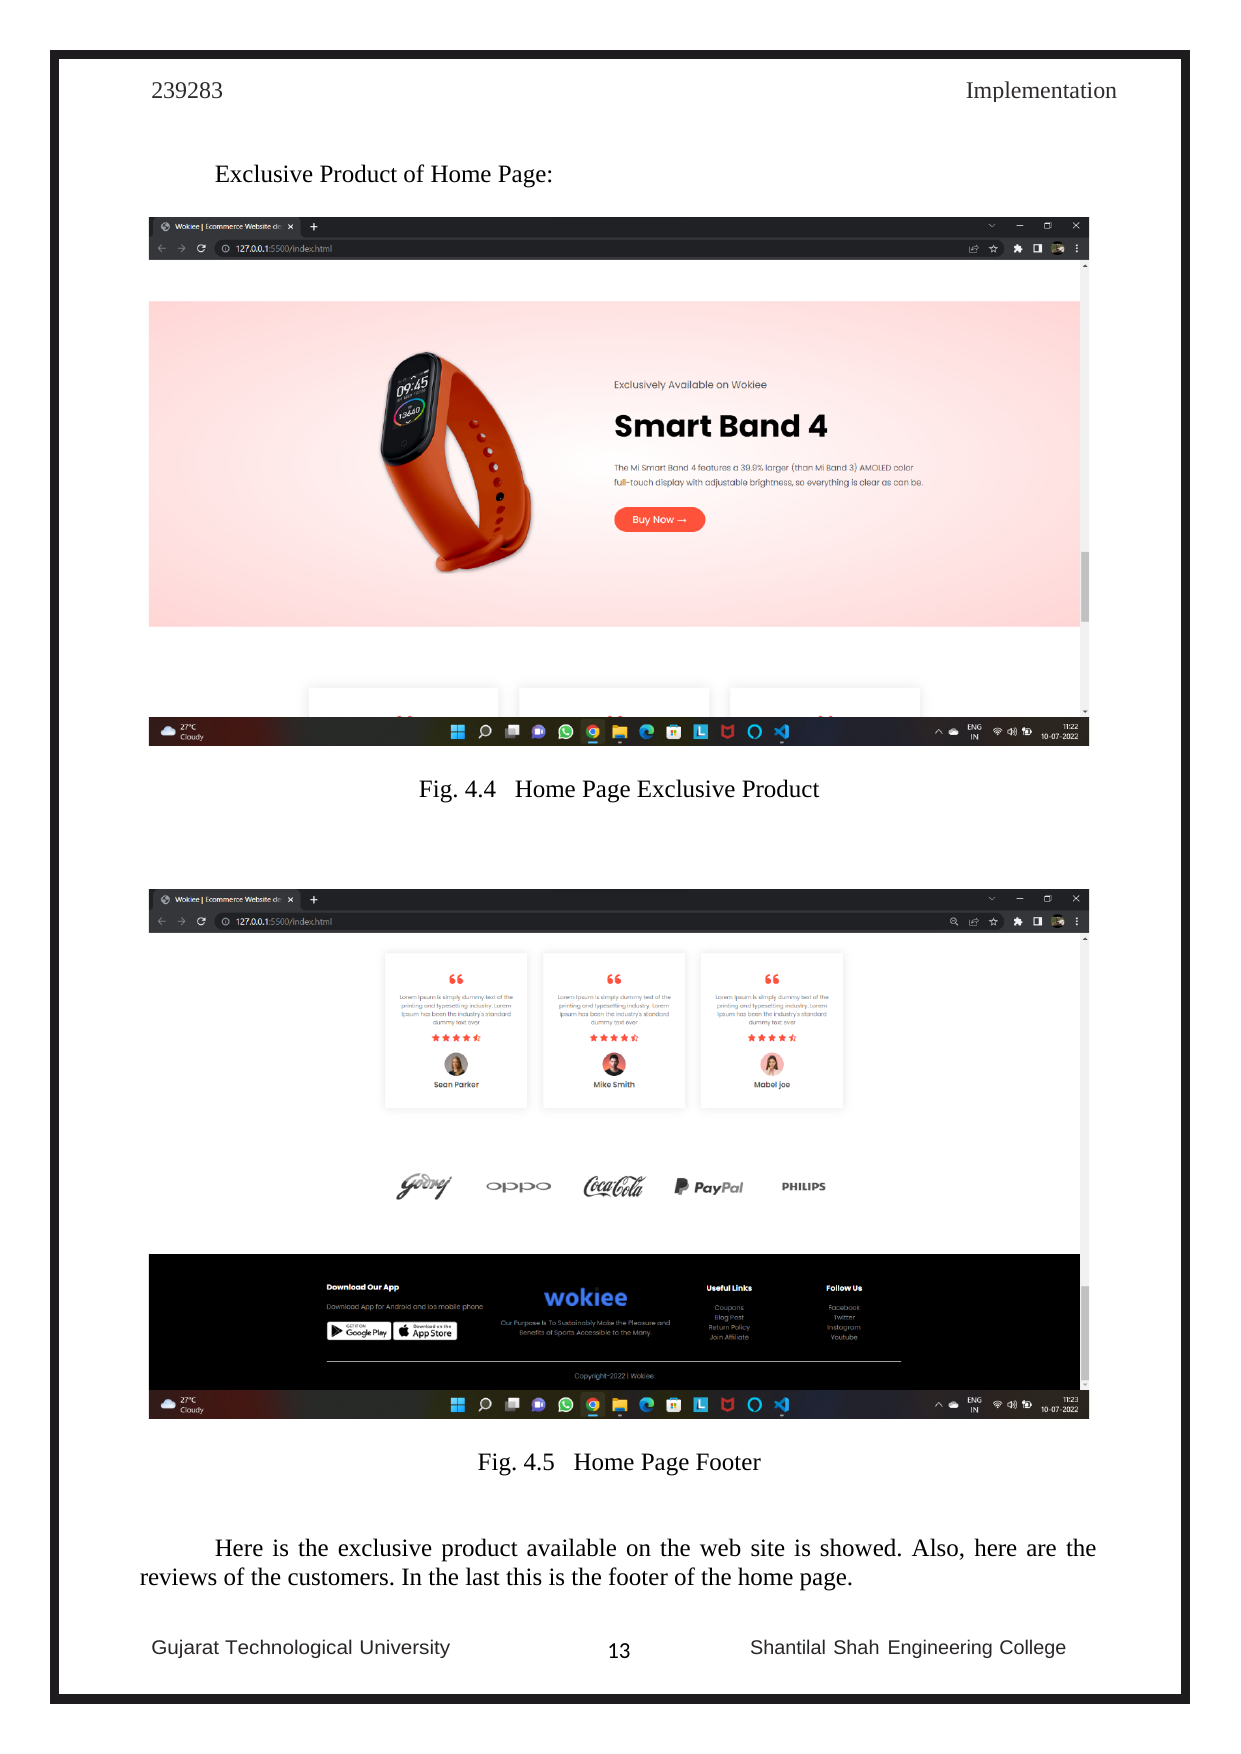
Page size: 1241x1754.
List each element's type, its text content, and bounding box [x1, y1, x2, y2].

picture [148, 217, 1090, 746]
picture [148, 889, 1090, 1419]
text Fig. 4.5 Home Page Footer [139, 1447, 1098, 1476]
text Here is the exclusive product available on the web site is showed. Also, here are the reviews of the customers. In the last this is the footer of the home page. [139, 1533, 1098, 1591]
text Fig. 4.4 Home Page Exclusive Product [139, 774, 1098, 803]
text Exclusive Product of Home Page: [139, 159, 1098, 188]
